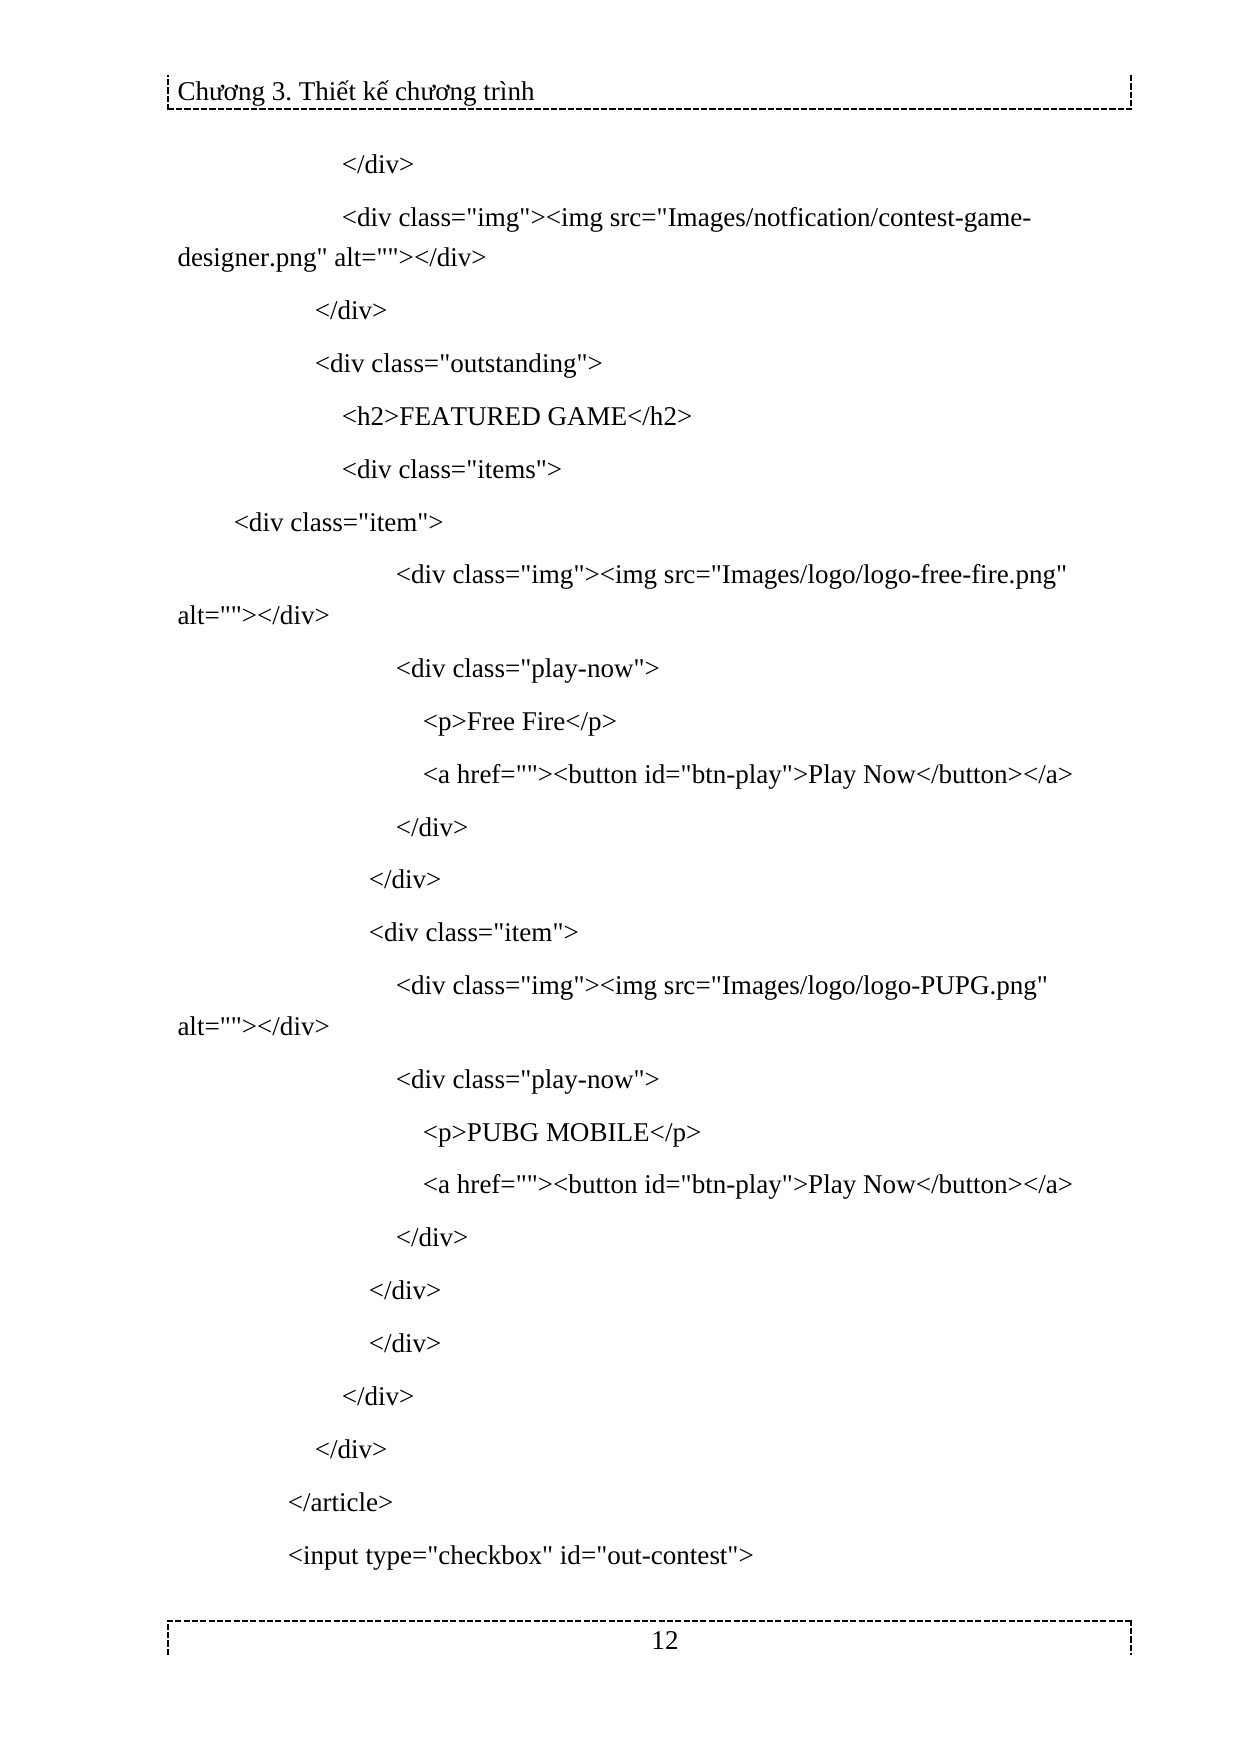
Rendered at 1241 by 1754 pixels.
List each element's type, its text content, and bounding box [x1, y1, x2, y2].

text </div> [177, 1274, 1122, 1306]
text </div> [177, 1380, 1122, 1411]
text <div class="play-now"> [177, 652, 1122, 683]
text <div class="items"> [177, 453, 1122, 484]
text </article> [177, 1486, 1122, 1517]
text </div> [177, 294, 1122, 325]
text </div> [177, 811, 1122, 842]
text <p>Free Fire</p> [177, 705, 1122, 736]
text <div class="item"> [177, 916, 1122, 948]
text <input type="checkbox" id="out-contest"> [177, 1539, 1122, 1570]
text </div> [177, 1433, 1122, 1464]
text <p>PUBG MOBILE</p> [177, 1116, 1122, 1147]
text <a href=""><button id="btn-play">Play Now</button></a> [177, 758, 1122, 789]
text <div class="play-now"> [177, 1063, 1122, 1094]
text </div> [177, 863, 1122, 895]
text <h2>FEATURED GAME</h2> [177, 400, 1122, 431]
text <a href=""><button id="btn-play">Play Now</button></a> [177, 1168, 1122, 1200]
text </div> [177, 148, 1122, 179]
text <div class="img"><img src="Images/notfication/contest-game-designer.png" alt=""></div> [177, 201, 1122, 272]
text <div class="img"><img src="Images/logo/logo-free-fire.png" alt=""></div> [177, 558, 1122, 630]
text <div class="img"><img src="Images/logo/logo-PUPG.png" alt=""></div> [177, 969, 1122, 1041]
text <div class="item"> [177, 506, 1122, 537]
text <div class="outstanding"> [177, 347, 1122, 378]
text </div> [177, 1221, 1122, 1253]
text </div> [177, 1327, 1122, 1358]
